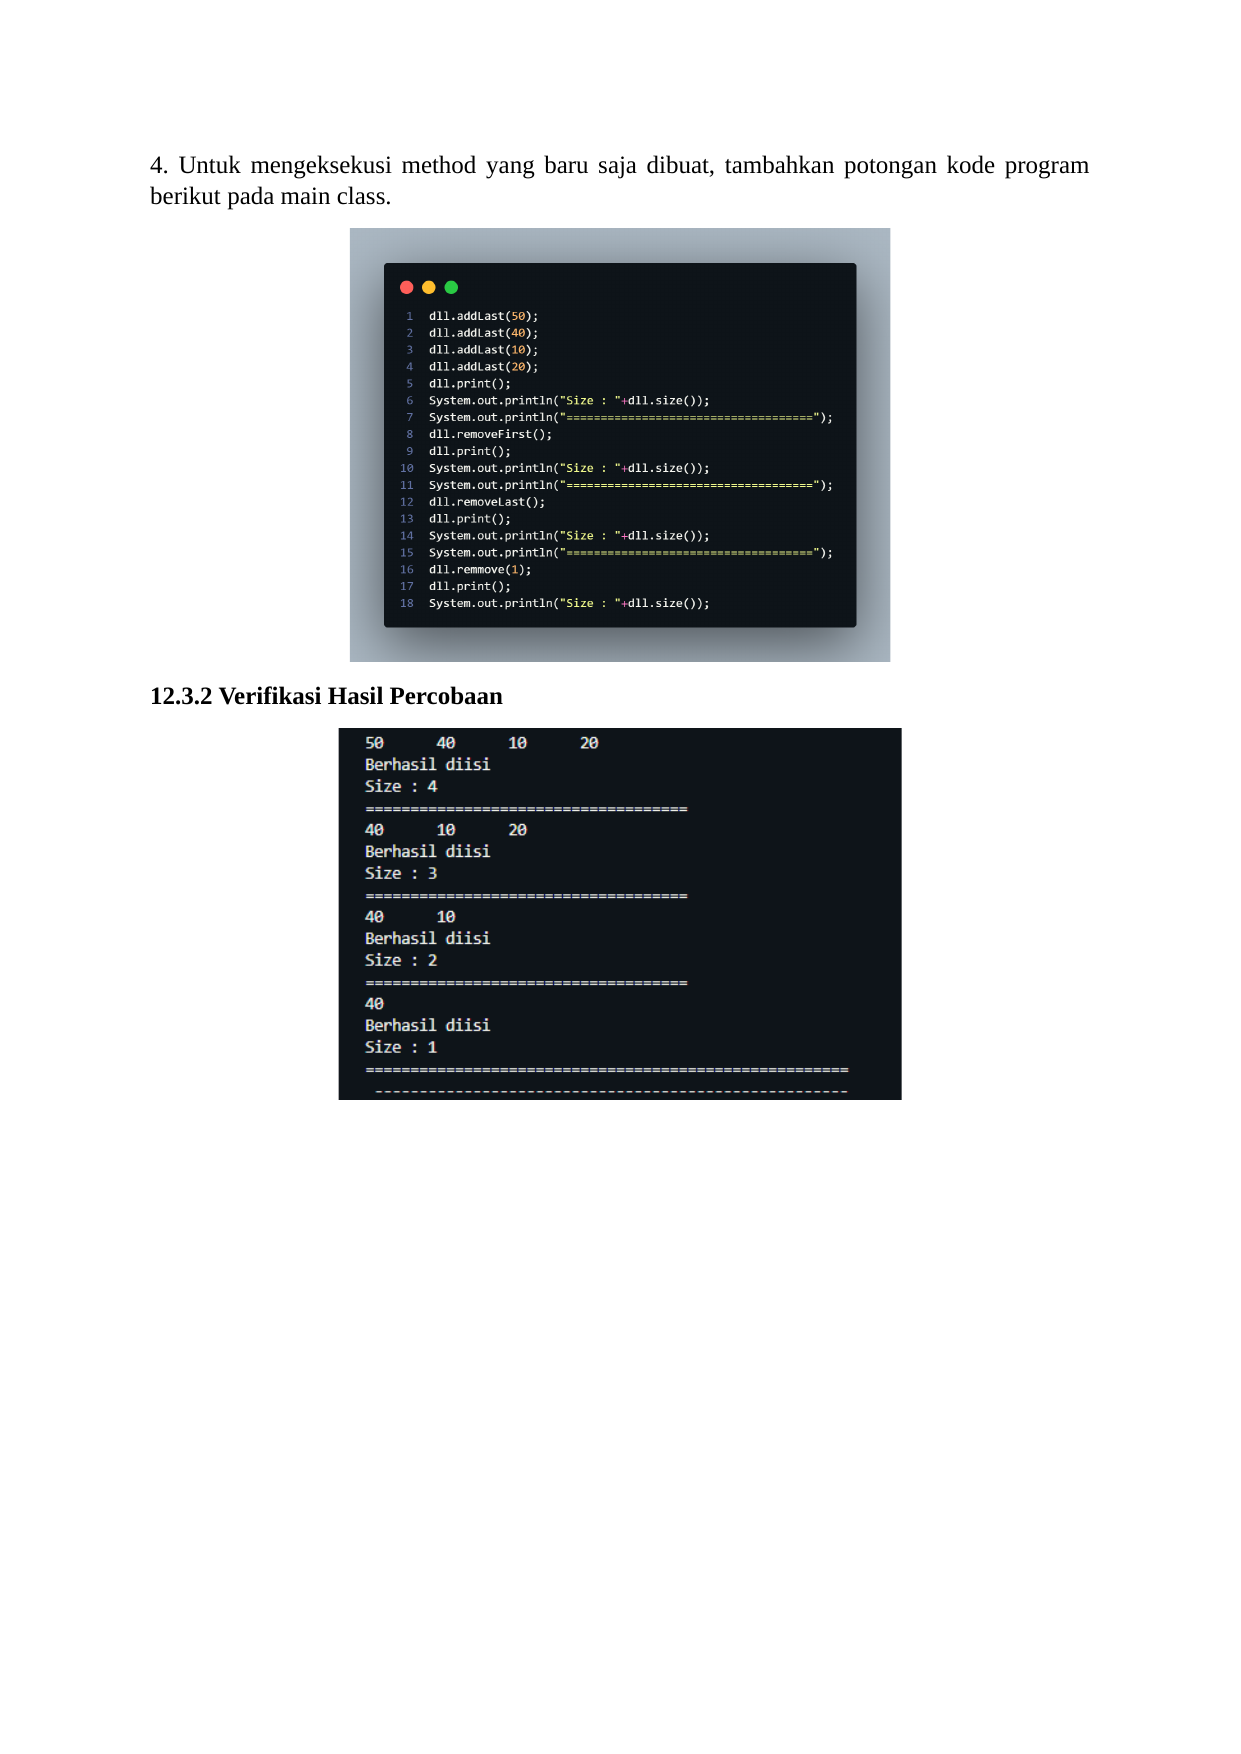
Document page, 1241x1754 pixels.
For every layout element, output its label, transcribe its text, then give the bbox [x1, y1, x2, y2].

text 4. Untuk mengeksekusi method yang baru saja dibuat, tambahkan potongan kode program berikut pada main class. [150, 150, 1090, 210]
picture [349, 228, 891, 662]
text 12.3.2 Verifikasi Hasil Percobaan [150, 681, 1090, 709]
picture [338, 728, 902, 1100]
